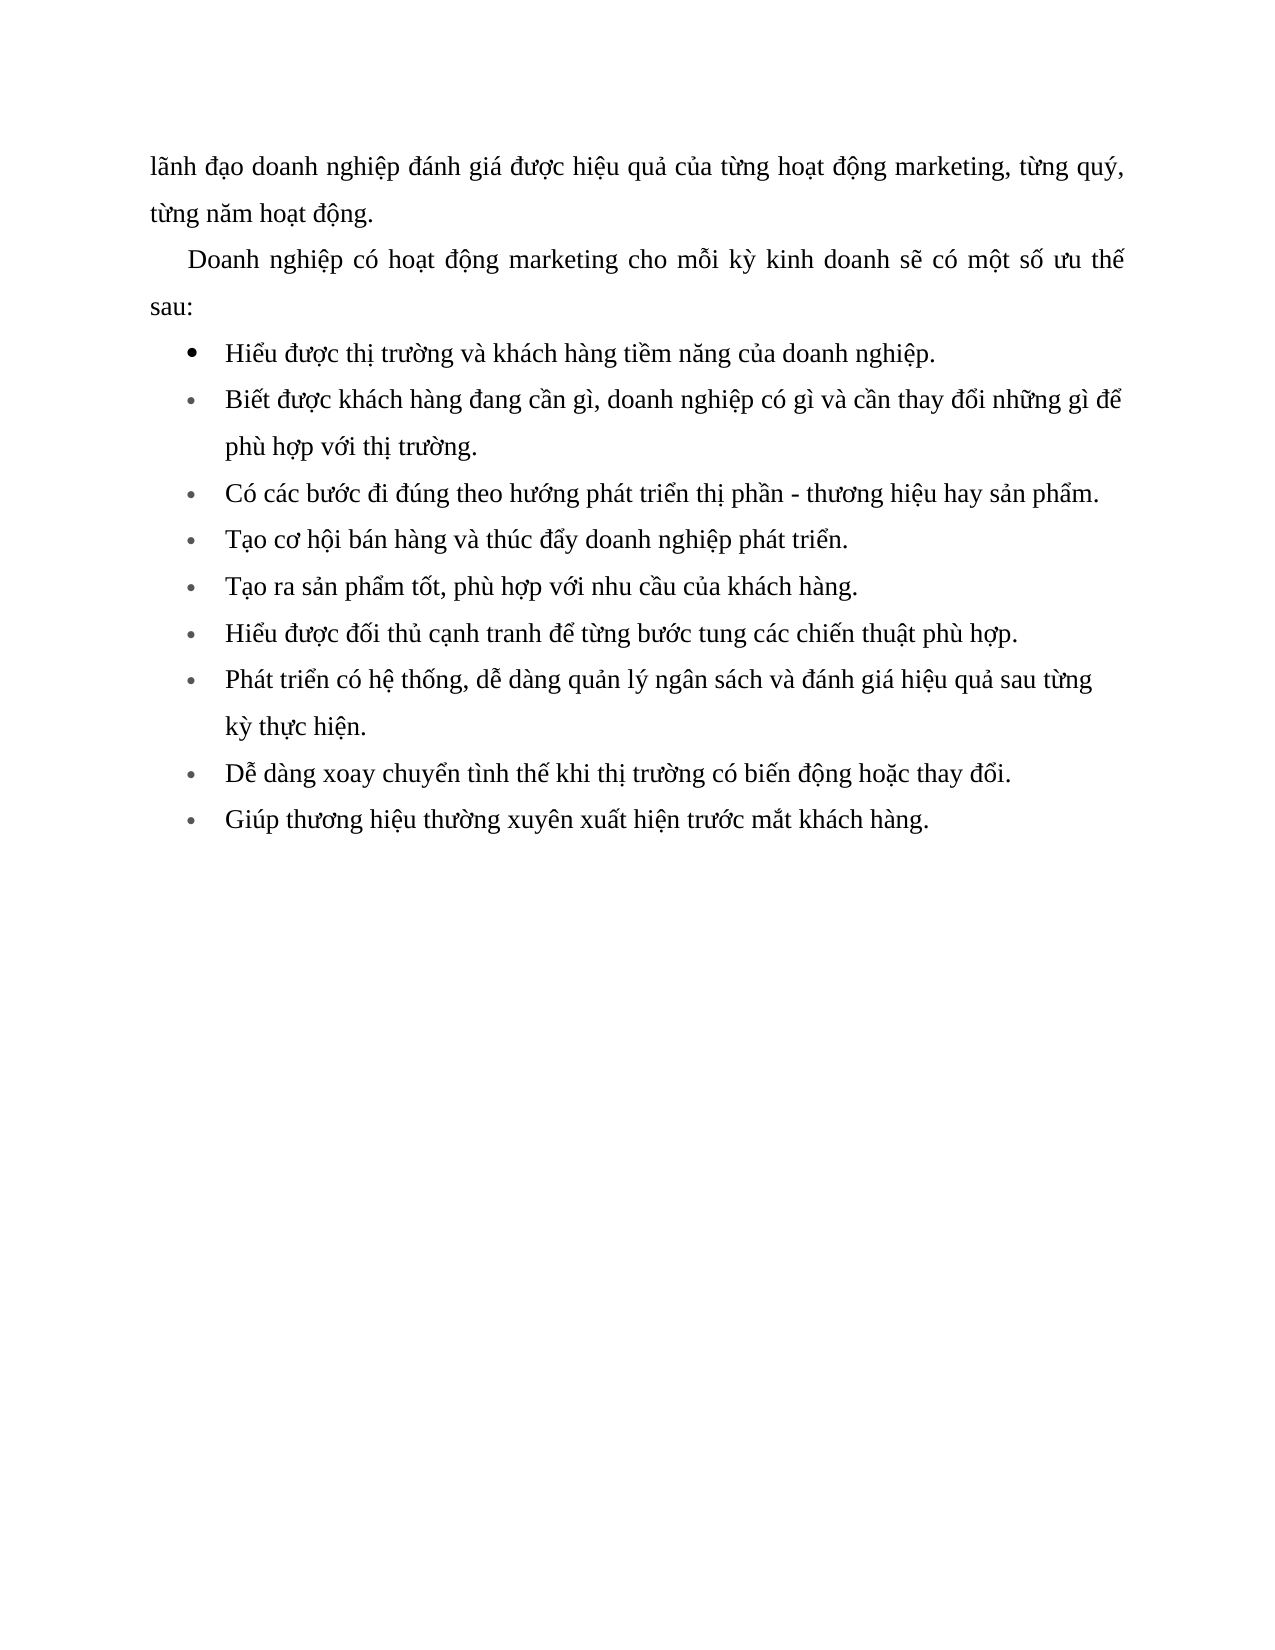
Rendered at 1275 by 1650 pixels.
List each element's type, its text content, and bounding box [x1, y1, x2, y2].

list Giúp thương hiệu thường xuyên xuất hiện trước mắt khách hàng. [187, 803, 1125, 835]
list Có các bước đi đúng theo hướng phát triển thị phần - thương hiệu hay sản phẩm. [187, 477, 1125, 508]
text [150, 150, 1125, 228]
list Hiểu được thị trường và khách hàng tiềm năng của doanh nghiệp. [187, 337, 1125, 368]
list Dễ dàng xoay chuyển tình thế khi thị trường có biến động hoặc thay đổi. [187, 757, 1125, 788]
text Doanh nghiệp có hoạt động marketing cho mỗi kỳ kinh doanh sẽ có một số ưu thế sau: [150, 243, 1125, 321]
list Hiểu được đối thủ cạnh tranh để từng bước tung các chiến thuật phù hợp. [187, 617, 1125, 648]
list Tạo cơ hội bán hàng và thúc đẩy doanh nghiệp phát triển. [187, 523, 1125, 555]
list Biết được khách hàng đang cần gì, doanh nghiệp có gì và cần thay đổi những gì để phù hợp với thị trường. [187, 383, 1125, 461]
list Tạo ra sản phẩm tốt, phù hợp với nhu cầu của khách hàng. [187, 570, 1125, 601]
list Phát triển có hệ thống, dễ dàng quản lý ngân sách và đánh giá hiệu quả sau từng kỳ thực hiện. [187, 663, 1125, 741]
